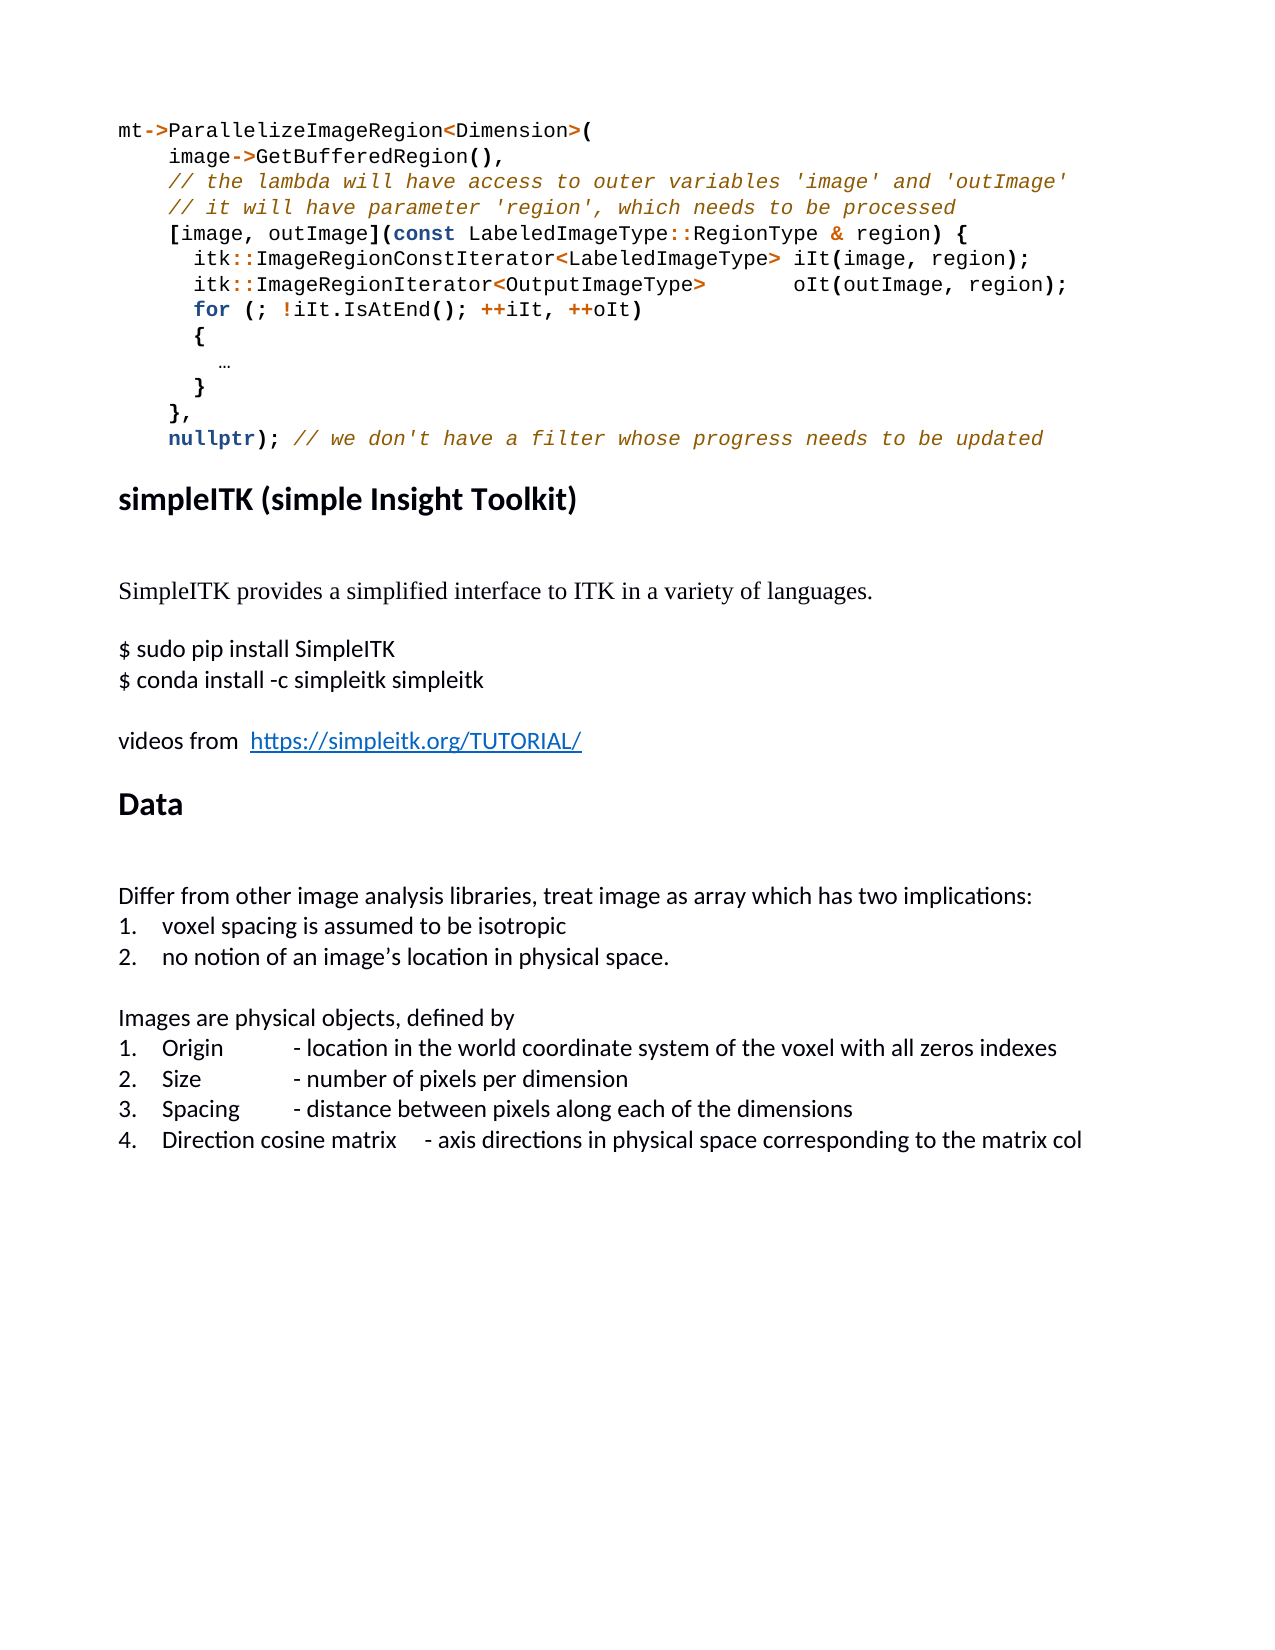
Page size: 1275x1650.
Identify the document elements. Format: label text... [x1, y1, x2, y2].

text itk::ImageRegionConstIterator<LabeledImageType> iIt(image, region); [118, 246, 1157, 272]
text } [118, 374, 1157, 400]
subtitle simpleITK (simple Insight Toolkit) [118, 478, 1157, 519]
text for (; !iIt.IsAtEnd(); ++iIt, ++oIt) [118, 297, 1157, 323]
text … [118, 349, 1157, 374]
text $ conda install -c simpleitk simpleitk [118, 664, 1157, 694]
text { [118, 323, 1157, 349]
text Images are physical objects, defined by [118, 1002, 1157, 1033]
text Differ from other image analysis libraries, treat image as array which has two implications: [118, 880, 1157, 911]
list Direction cosine matrix - axis directions in physical space corresponding to the matrix col [118, 1124, 1157, 1155]
text nullptr); // we don't have a filter whose progress needs to be updated [118, 426, 1157, 451]
text mt->ParallelizeImageRegion<Dimension>( [118, 118, 1157, 144]
text SimpleITK provides a simplified interface to ITK in a variety of languages. [118, 576, 1157, 604]
list no notion of an image’s location in physical space. [118, 941, 1157, 972]
list Size - number of pixels per dimension [118, 1063, 1157, 1094]
text // the lambda will have access to outer variables 'image' and 'outImage' [118, 169, 1157, 195]
text [image, outImage](const LabeledImageType::RegionType & region) { [118, 221, 1157, 246]
list voxel spacing is assumed to be isotropic [118, 911, 1157, 941]
text // it will have parameter 'region', which needs to be processed [118, 195, 1157, 221]
text }, [118, 400, 1157, 426]
text image->GetBufferedRegion(), [118, 144, 1157, 169]
list Spacing - distance between pixels along each of the dimensions [118, 1094, 1157, 1124]
text videos from https://simpleitk.org/TUTORIAL/ [118, 725, 1157, 755]
text $ sudo pip install SimpleITK [118, 633, 1157, 664]
subtitle Data [118, 782, 1157, 823]
list Origin - location in the world coordinate system of the voxel with all zeros indexes [118, 1033, 1157, 1063]
text itk::ImageRegionIterator<OutputImageType> oIt(outImage, region); [118, 272, 1157, 297]
